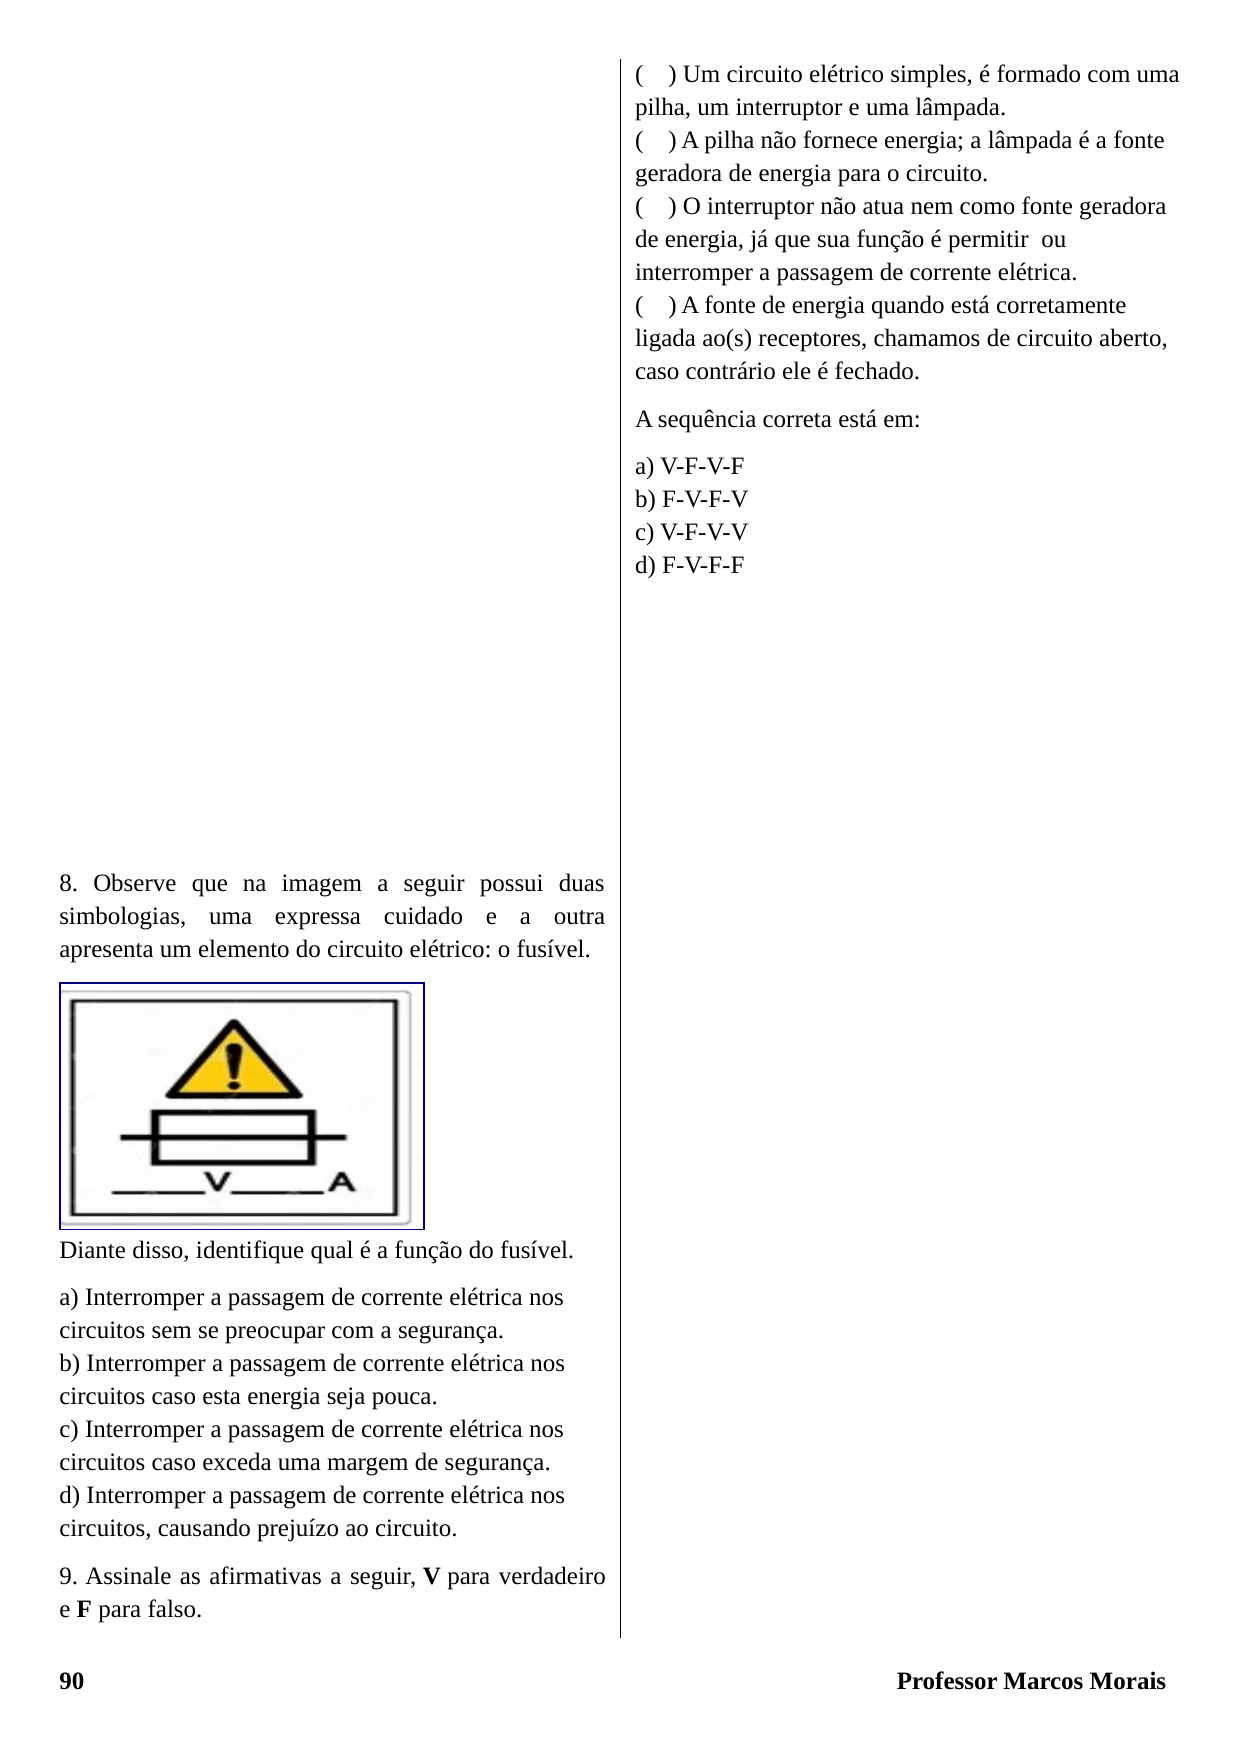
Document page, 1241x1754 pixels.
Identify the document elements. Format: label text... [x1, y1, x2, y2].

text a) V-F-V-F [635, 451, 1181, 480]
picture [61, 984, 423, 1229]
text ( ) Um circuito elétrico simples, é formado com uma pilha, um interruptor e uma lâmpada. [635, 59, 1181, 121]
text A sequência correta está em: [635, 404, 1181, 433]
text Diante disso, identifique qual é a função do fusível. [59, 1235, 605, 1263]
text 9. Assinale as afirmativas a seguir, V para verdadeiro e F para falso. [59, 1561, 605, 1623]
text b) F-V-F-V [635, 484, 1181, 513]
text d) Interromper a passagem de corrente elétrica nos circuitos, causando prejuízo ao circuito. [59, 1480, 605, 1542]
text ( ) A fonte de energia quando está corretamente ligada ao(s) receptores, chamamos de circuito aberto, caso contrário ele é fechado. [635, 290, 1181, 385]
text 8. Observe que na imagem a seguir possui duas simbologias, uma expressa cuidado e a outra apresenta um elemento do circuito elétrico: o fusível. [59, 868, 605, 963]
text b) Interromper a passagem de corrente elétrica nos circuitos caso esta energia seja pouca. [59, 1348, 605, 1410]
text a) Interromper a passagem de corrente elétrica nos circuitos sem se preocupar com a segurança. [59, 1282, 605, 1344]
text ( ) O interruptor não atua nem como fonte geradora de energia, já que sua função é permitir ou interromper a passagem de corrente elétrica. [635, 191, 1181, 286]
text d) F-V-F-F [635, 551, 1181, 579]
text c) V-F-V-V [635, 517, 1181, 546]
text ( ) A pilha não fornece energia; a lâmpada é a fonte geradora de energia para o circuito. [635, 125, 1181, 187]
text c) Interromper a passagem de corrente elétrica nos circuitos caso exceda uma margem de segurança. [59, 1414, 605, 1476]
